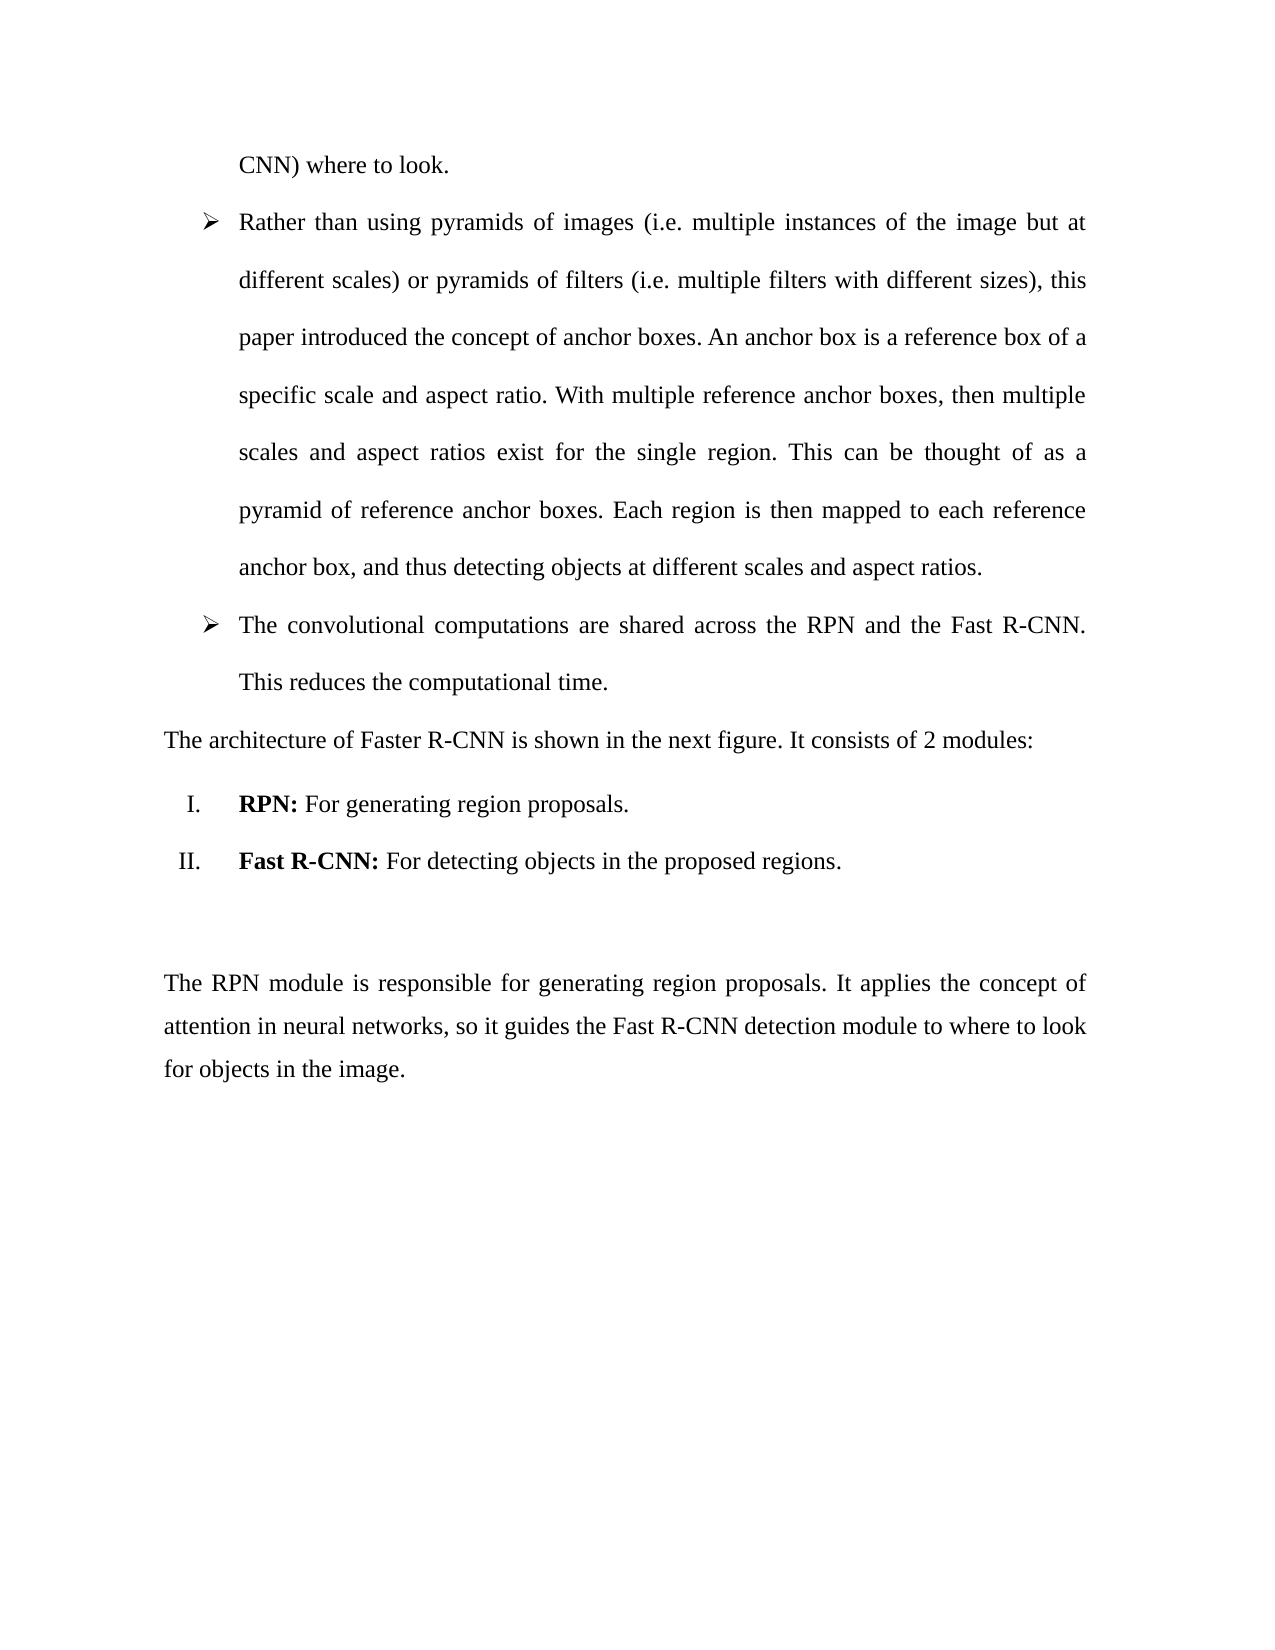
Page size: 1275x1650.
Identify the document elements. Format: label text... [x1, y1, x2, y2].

text The RPN module is responsible for generating region proposals. It applies the concept of attention in neural networks, so it guides the Fast R-CNN detection module to where to look for objects in the image. [163, 968, 1087, 1083]
text The architecture of Faster R-CNN is shown in the next figure. It consists of 2 modules: [163, 725, 1087, 754]
list Fast R-CNN: For detecting objects in the proposed regions. [201, 846, 1087, 875]
list Rather than using pyramids of images (i.e. multiple instances of the image but at different scales) or pyramids of filters (i.e. multiple filters with different sizes), this paper introduced the concept of anchor boxes. An anchor box is a reference box of a specific scale and aspect ratio. With multiple reference anchor boxes, then multiple scales and aspect ratios exist for the single region. This can be thought of as a pyramid of reference anchor boxes. Each region is then mapped to each reference anchor box, and thus detecting objects at different scales and aspect ratios. [201, 207, 1087, 581]
list The convolutional computations are shared across the RPN and the Fast R-CNN. This reduces the computational time. [201, 610, 1087, 696]
list RPN: For generating region proposals. [201, 789, 1087, 818]
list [201, 150, 1087, 179]
